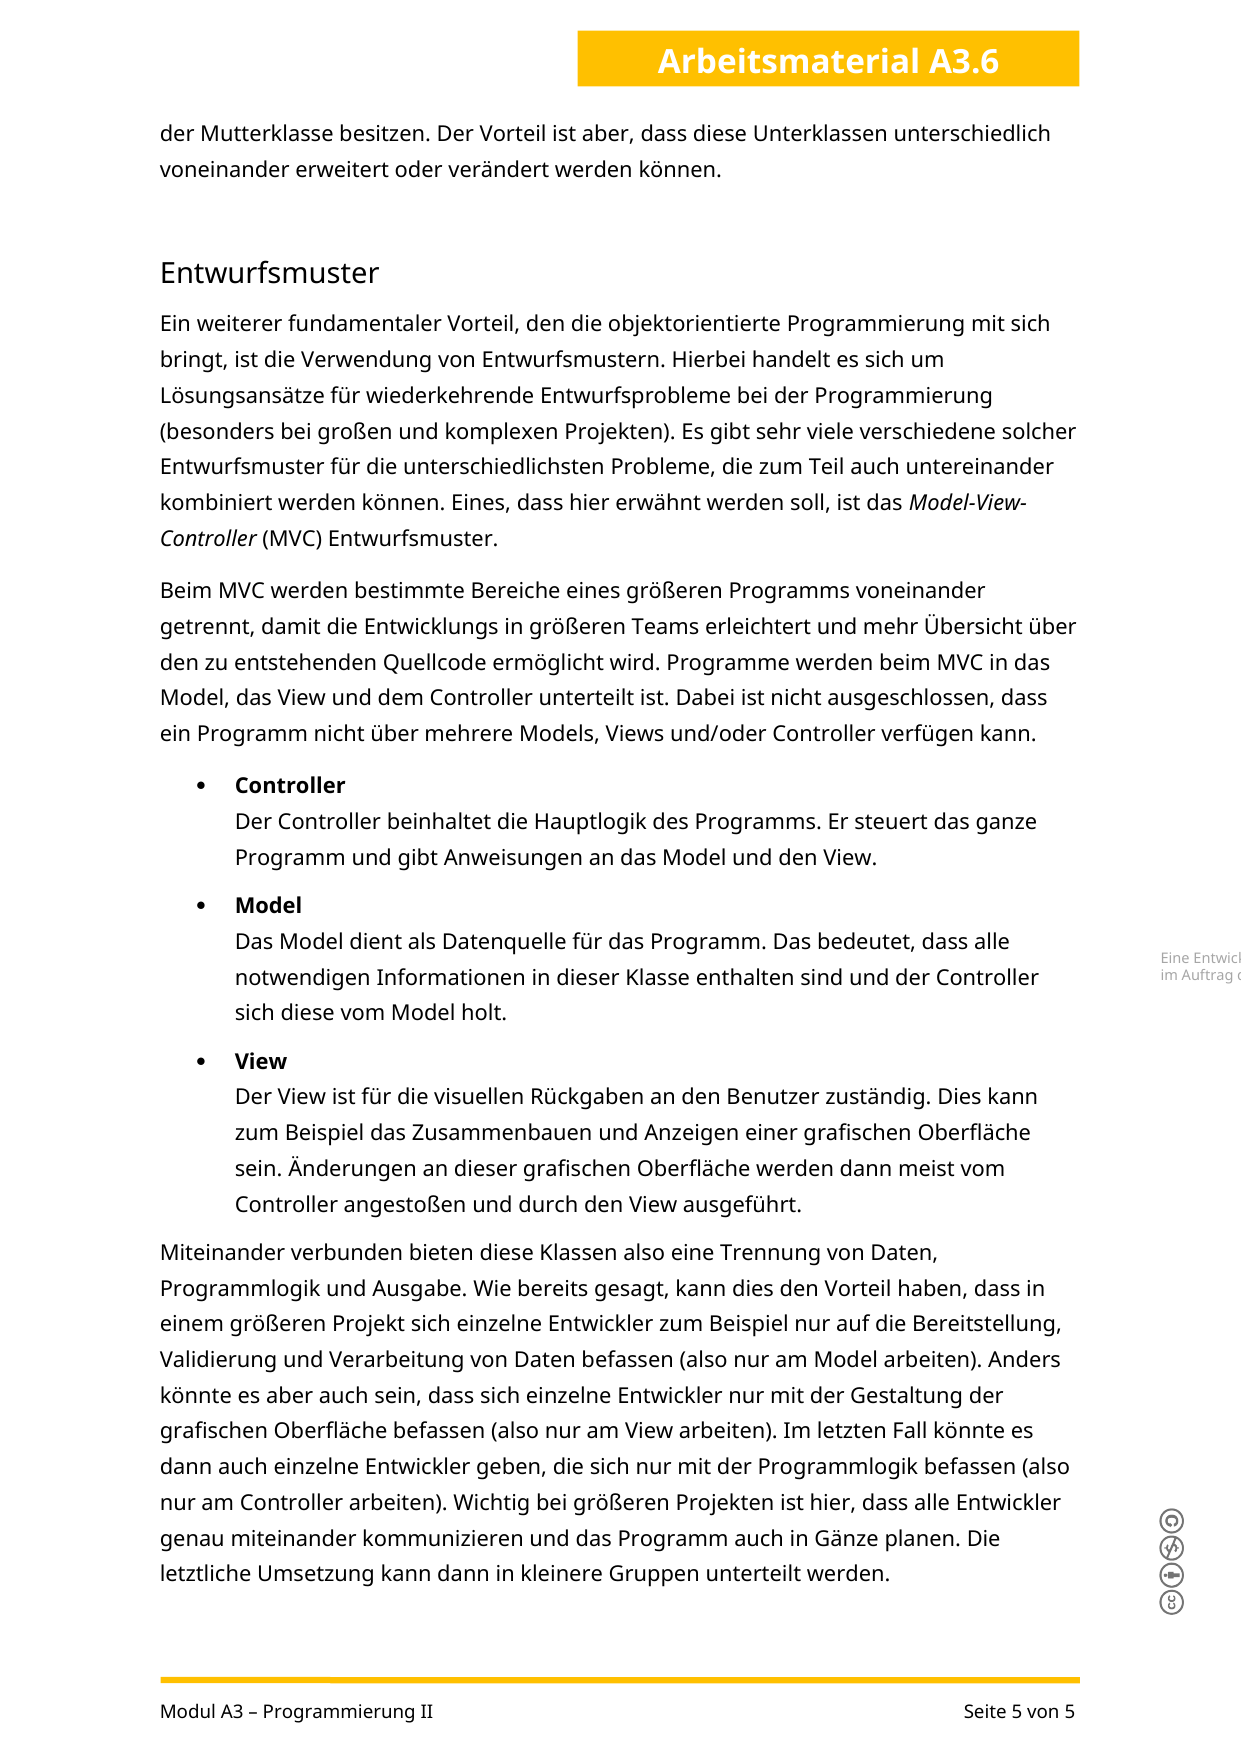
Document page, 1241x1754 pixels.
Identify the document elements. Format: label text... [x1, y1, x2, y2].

list Controller Der Controller beinhaltet die Hauptlogik des Programms. Er steuert das ganze Programm und gibt Anweisungen an das Model und den View. [197, 771, 1081, 872]
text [159, 118, 1081, 184]
text Ein weiterer fundamentaler Vorteil, den die objektorientierte Programmierung mit sich bringt, ist die Verwendung von Entwurfsmustern. Hierbei handelt es sich um Lösungsansätze für wiederkehrende Entwurfsprobleme bei der Programmierung (besonders bei großen und komplexen Projekten). Es gibt sehr viele verschiedene solcher Entwurfsmuster für die unterschiedlichsten Probleme, die zum Teil auch untereinander kombiniert werden können. Eines, dass hier erwähnt werden soll, ist das Model-View-Controller (MVC) Entwurfsmuster. [159, 308, 1081, 553]
list Model Das Model dient als Datenquelle für das Programm. Das bedeutet, dass alle notwendigen Informationen in dieser Klasse enthalten sind und der Controller sich diese vom Model holt. [197, 890, 1081, 1027]
subtitle Entwurfsmuster [159, 252, 1081, 292]
list View Der View ist für die visuellen Rückgaben an den Benutzer zuständig. Dies kann zum Beispiel das Zusammenbauen und Anzeigen einer grafischen Oberfläche sein. Änderungen an dieser grafischen Oberfläche werden dann meist vom Controller angestoßen und durch den View ausgeführt. [197, 1046, 1081, 1218]
text Beim MVC werden bestimmte Bereiche eines größeren Programms voneinander getrennt, damit die Entwicklungs in größeren Teams erleichtert und mehr Übersicht über den zu entstehenden Quellcode ermöglicht wird. Programme werden beim MVC in das Model, das View und dem Controller unterteilt ist. Dabei ist nicht ausgeschlossen, dass ein Programm nicht über mehrere Models, Views und/oder Controller verfügen kann. [159, 575, 1081, 748]
text Miteinander verbunden bieten diese Klassen also eine Trennung von Daten, Programmlogik und Ausgabe. Wie bereits gesagt, kann dies den Vorteil haben, dass in einem größeren Projekt sich einzelne Entwickler zum Beispiel nur auf die Bereitstellung, Validierung und Verarbeitung von Daten befassen (also nur am Model arbeiten). Anders könnte es aber auch sein, dass sich einzelne Entwickler nur mit der Gestaltung der grafischen Oberfläche befassen (also nur am View arbeiten). Im letzten Fall könnte es dann auch einzelne Entwickler geben, die sich nur mit der Programmlogik befassen (also nur am Controller arbeiten). Wichtig bei größeren Projekten ist hier, dass alle Entwickler genau miteinander kommunizieren und das Programm auch in Gänze planen. Die letztliche Umsetzung kann dann in kleinere Gruppen unterteilt werden. [159, 1237, 1081, 1588]
